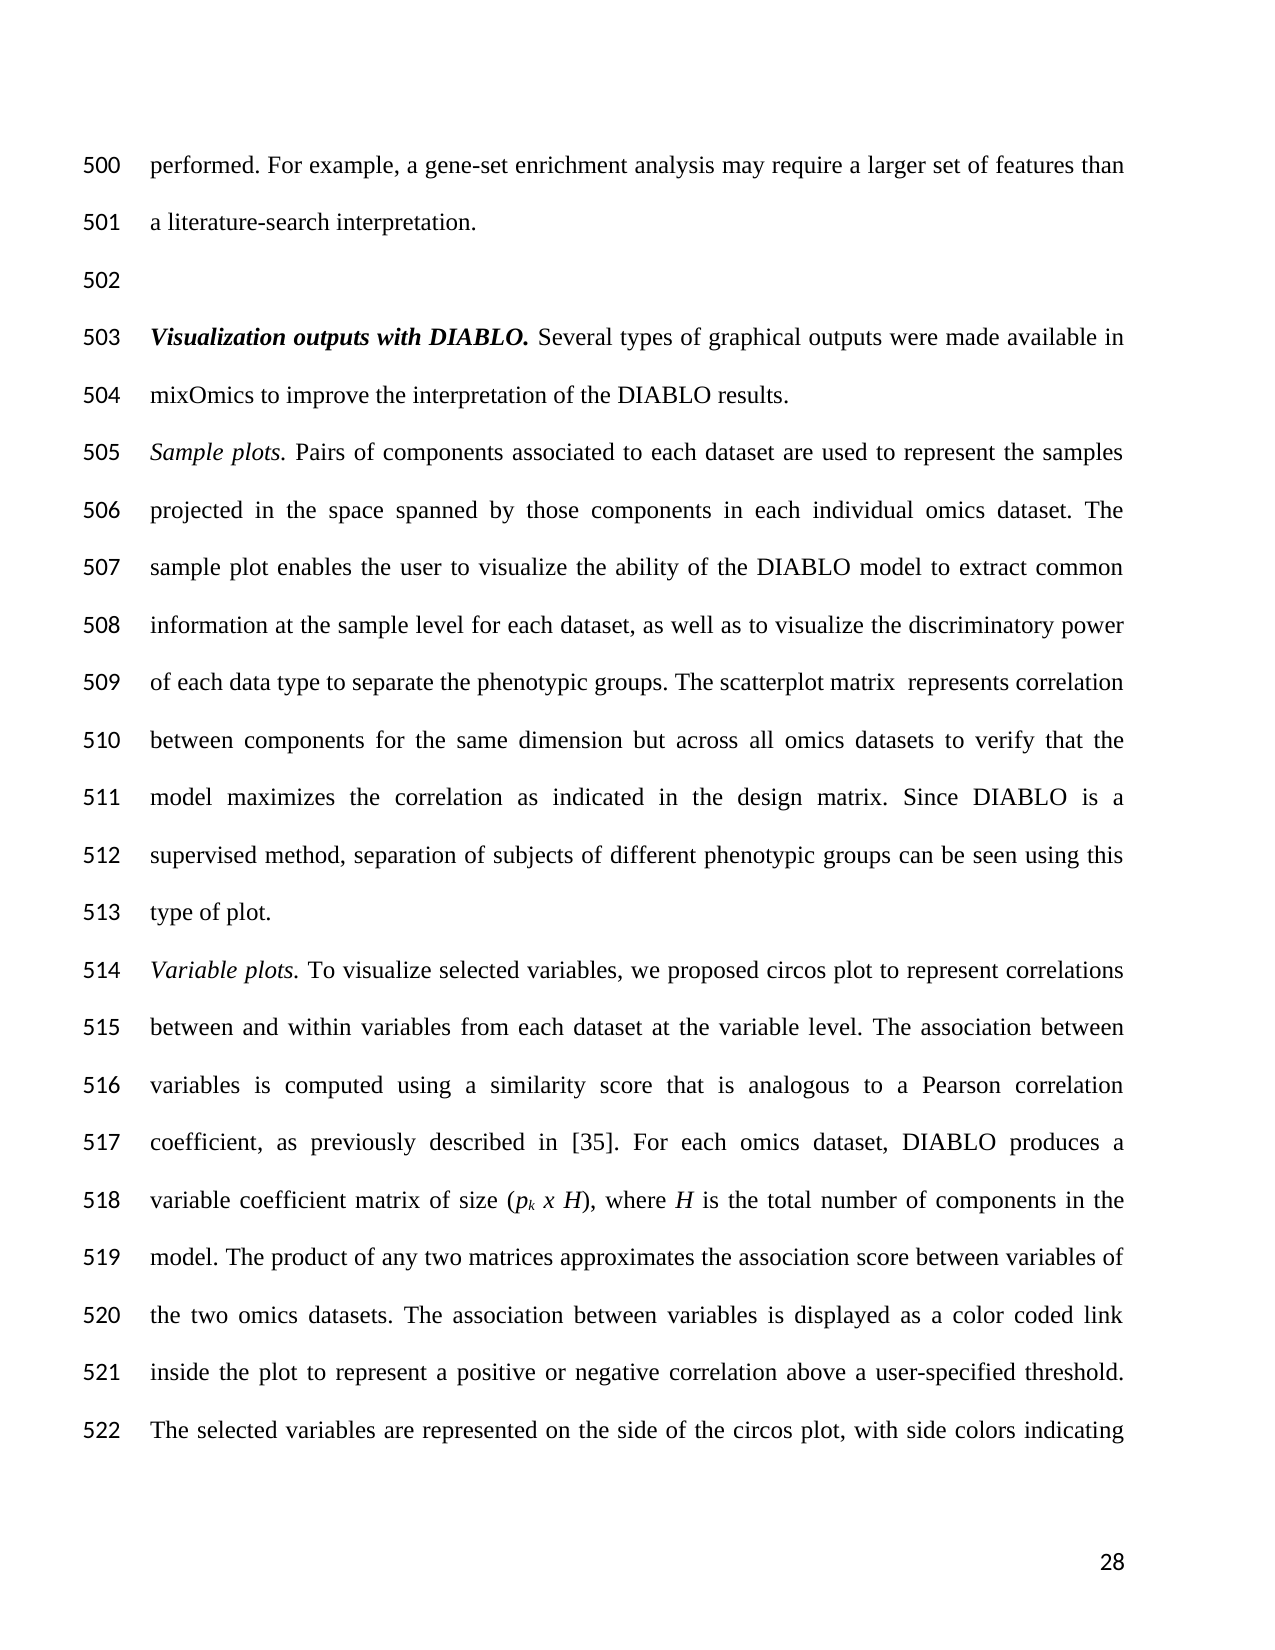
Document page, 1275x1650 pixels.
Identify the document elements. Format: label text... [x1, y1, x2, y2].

text Visualization outputs with DIABLO. Several types of graphical outputs were made available in mixOmics to improve the interpretation of the DIABLO results. [150, 322, 1125, 409]
text Sample plots. Pairs of components associated to each dataset are used to represent the samples projected in the space spanned by those components in each individual omics dataset. The sample plot enables the user to visualize the ability of the DIABLO model to extract common information at the sample level for each dataset, as well as to visualize the discriminatory power of each data type to separate the phenotypic groups. The scatterplot matrix represents correlation between components for the same dimension but across all omics datasets to verify that the model maximizes the correlation as indicated in the design matrix. Since DIABLO is a supervised method, separation of subjects of different phenotypic groups can be seen using this type of plot. [150, 437, 1125, 926]
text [150, 955, 1125, 1444]
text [150, 150, 1125, 236]
